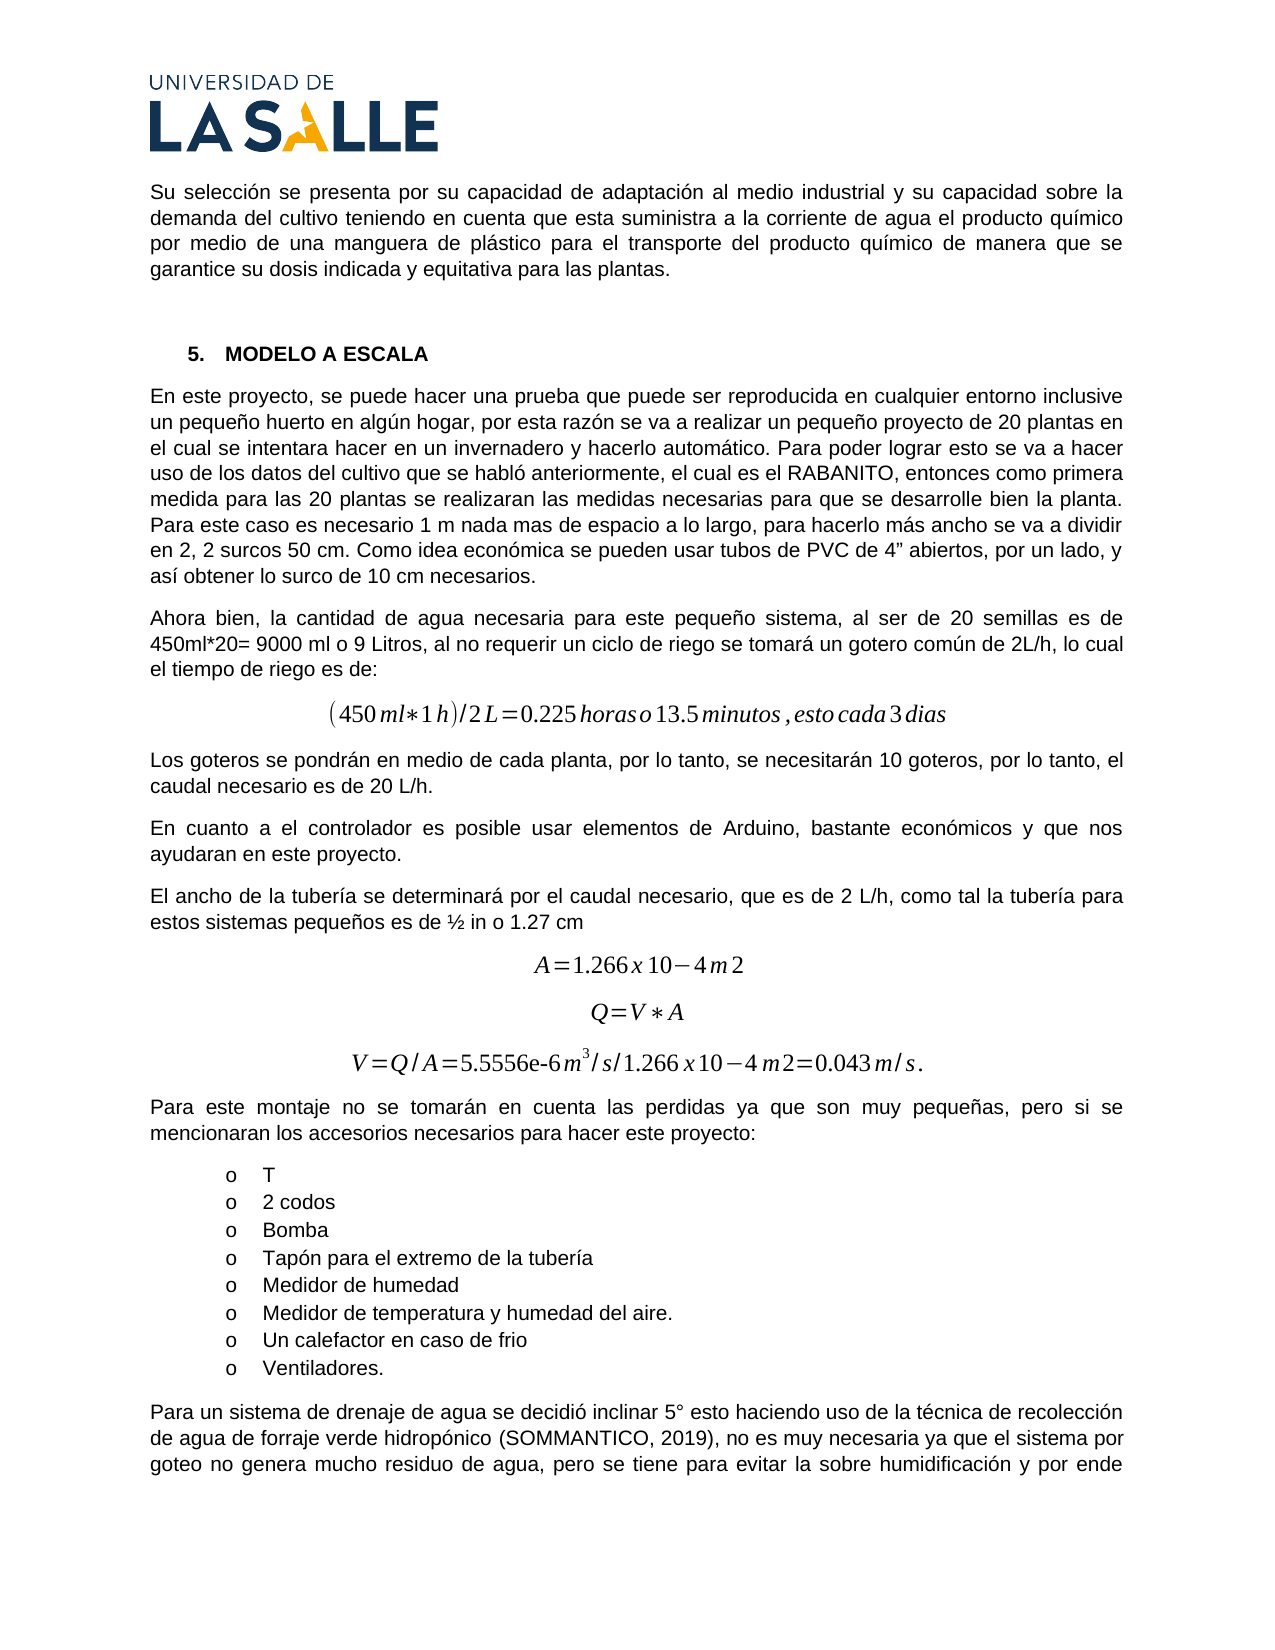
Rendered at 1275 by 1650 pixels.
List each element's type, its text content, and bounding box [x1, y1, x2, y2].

list 2 codos [225, 1190, 1125, 1216]
text Su selección se presenta por su capacidad de adaptación al medio industrial y su capacidad sobre la demanda del cultivo teniendo en cuenta que esta suministra a la corriente de agua el producto químico por medio de una manguera de plástico para el transporte del producto químico de manera que se garantice su dosis indicada y equitativa para las plantas. [150, 179, 1125, 281]
text En este proyecto, se puede hacer una prueba que puede ser reproducida en cualquier entorno inclusive un pequeño huerto en algún hogar, por esta razón se va a realizar un pequeño proyecto de 20 plantas en el cual se intentara hacer en un invernadero y hacerlo automático. Para poder lograr esto se va a hacer uso de los datos del cultivo que se habló anteriormente, el cual es el RABANITO, entonces como primera medida para las 20 plantas se realizaran las medidas necesarias para que se desarrolle bien la planta. Para este caso es necesario 1 m nada mas de espacio a lo largo, para hacerlo más ancho se va a dividir en 2, 2 surcos 50 cm. Como idea económica se pueden usar tubos de PVC de 4” abiertos, por un lado, y así obtener lo surco de 10 cm necesarios. [150, 384, 1125, 588]
list Ventiladores. [225, 1356, 1125, 1382]
text Los goteros se pondrán en medio de cada planta, por lo tanto, se necesitarán 10 goteros, por lo tanto, el caudal necesario es de 20 L/h. [150, 748, 1125, 798]
list Tapón para el extremo de la tubería [225, 1245, 1125, 1271]
list Medidor de humedad [225, 1273, 1125, 1299]
list MODELO A ESCALA [187, 342, 1125, 366]
text Ahora bien, la cantidad de agua necesaria para este pequeño sistema, al ser de 20 semillas es de 450ml*20= 9000 ml o 9 Litros, al no requerir un ciclo de riego se tomará un gotero común de 2L/h, lo cual el tiempo de riego es de: [150, 606, 1125, 681]
list T [225, 1163, 1125, 1188]
text En cuanto a el controlador es posible usar elementos de Arduino, bastante económicos y que nos ayudaran en este proyecto. [150, 816, 1125, 866]
list Un calefactor en caso de frio [225, 1328, 1125, 1354]
text Para este montaje no se tomarán en cuenta las perdidas ya que son muy pequeñas, pero si se mencionaran los accesorios necesarios para hacer este proyecto: [150, 1095, 1125, 1144]
list Bomba [225, 1218, 1125, 1244]
list Medidor de temperatura y humedad del aire. [225, 1301, 1125, 1326]
text El ancho de la tubería se determinará por el caudal necesario, que es de 2 L/h, como tal la tubería para estos sistemas pequeños es de ½ in o 1.27 cm [150, 884, 1125, 933]
picture [150, 75, 438, 152]
